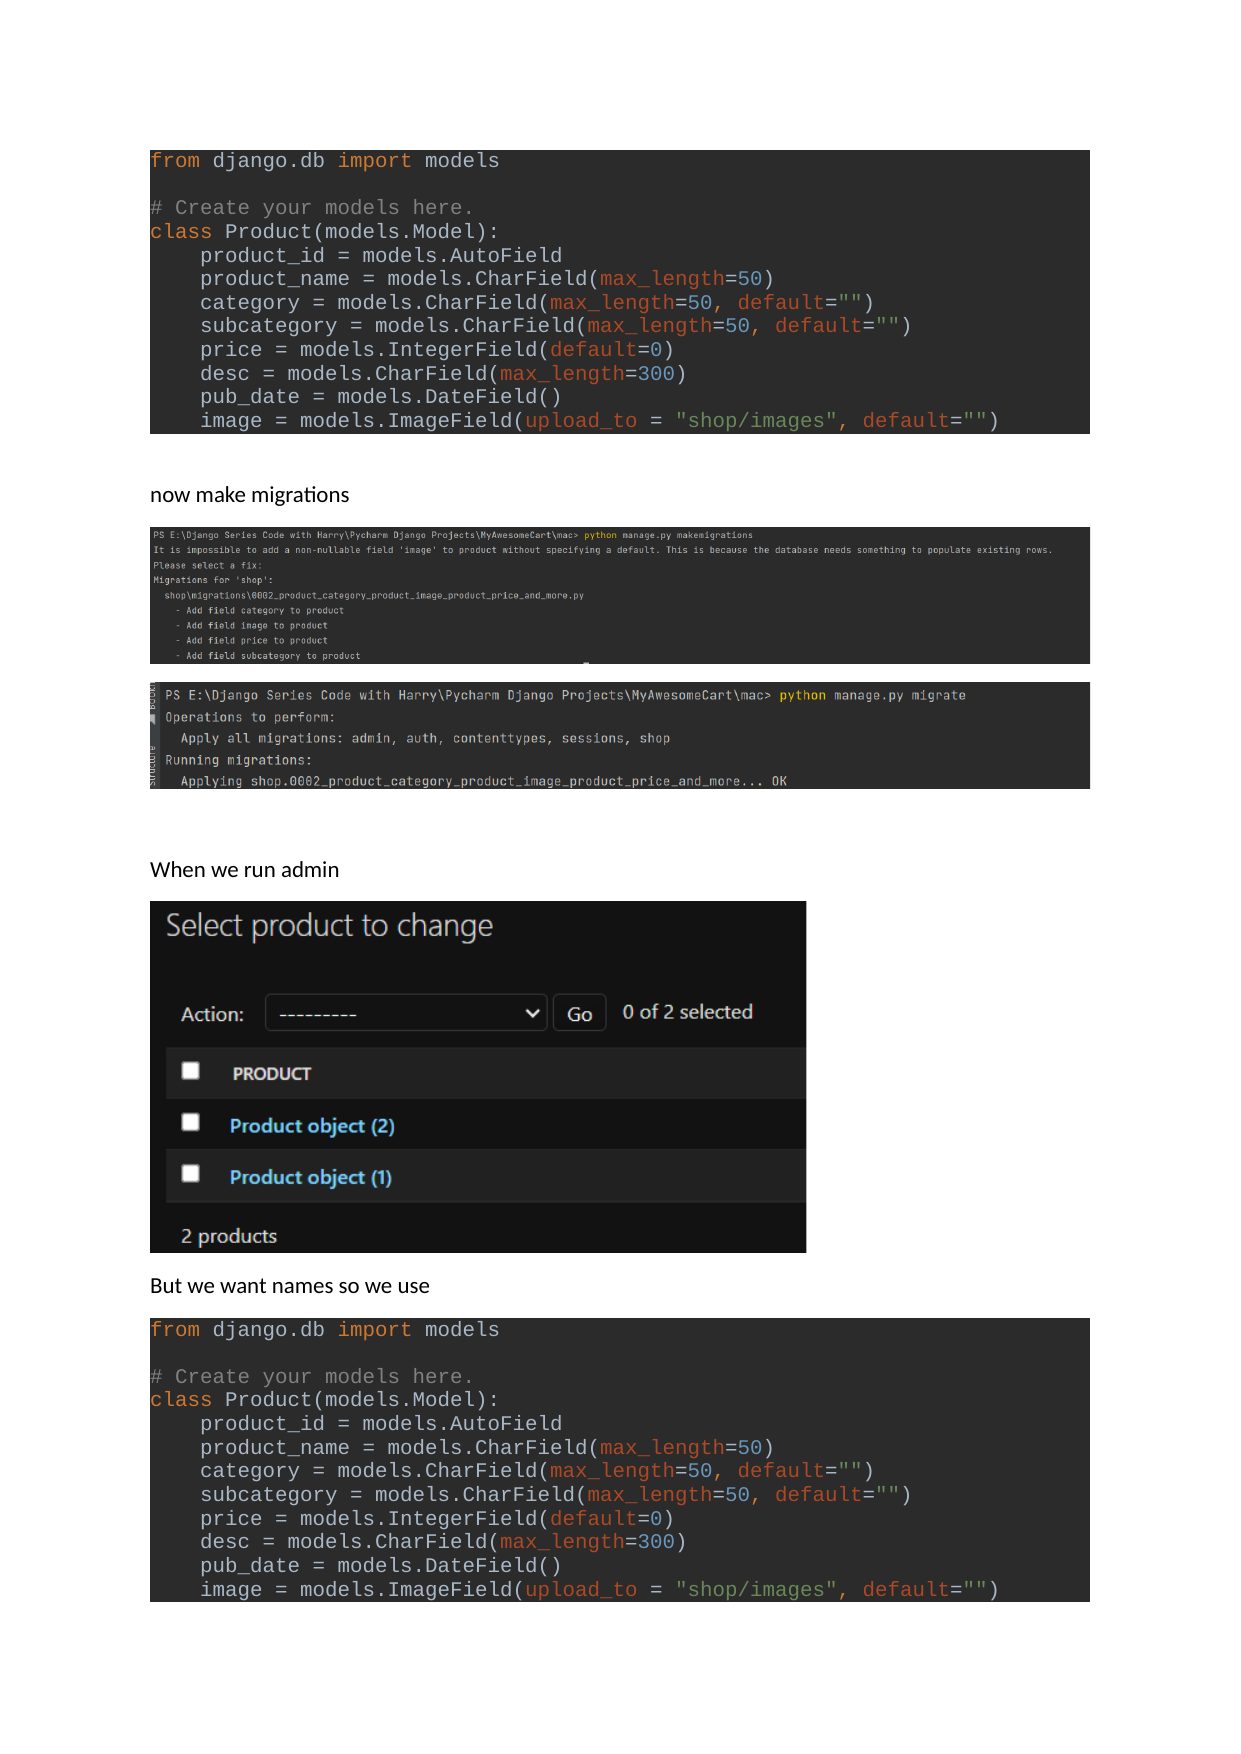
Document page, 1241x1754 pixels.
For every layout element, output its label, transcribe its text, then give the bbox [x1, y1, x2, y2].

picture [150, 901, 807, 1253]
picture [150, 527, 1091, 664]
text But we want names so we use [150, 1272, 1090, 1300]
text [150, 1318, 1090, 1602]
text from django.db import models # Create your models here. class Product(models.Model): product_id = models.AutoField product_name = models.CharField(max_length=50) category = models.CharField(max_length=50, default="") subcategory = models.CharField(max_length=50, default="") price = models.IntegerField(default=0) desc = models.CharField(max_length=300) pub_date = models.DateField() image = models.ImageField(upload_to = "shop/images", default="") [150, 150, 1090, 434]
text When we run admin [150, 855, 1090, 883]
text now make migrations [150, 481, 1090, 509]
picture [150, 682, 1091, 789]
